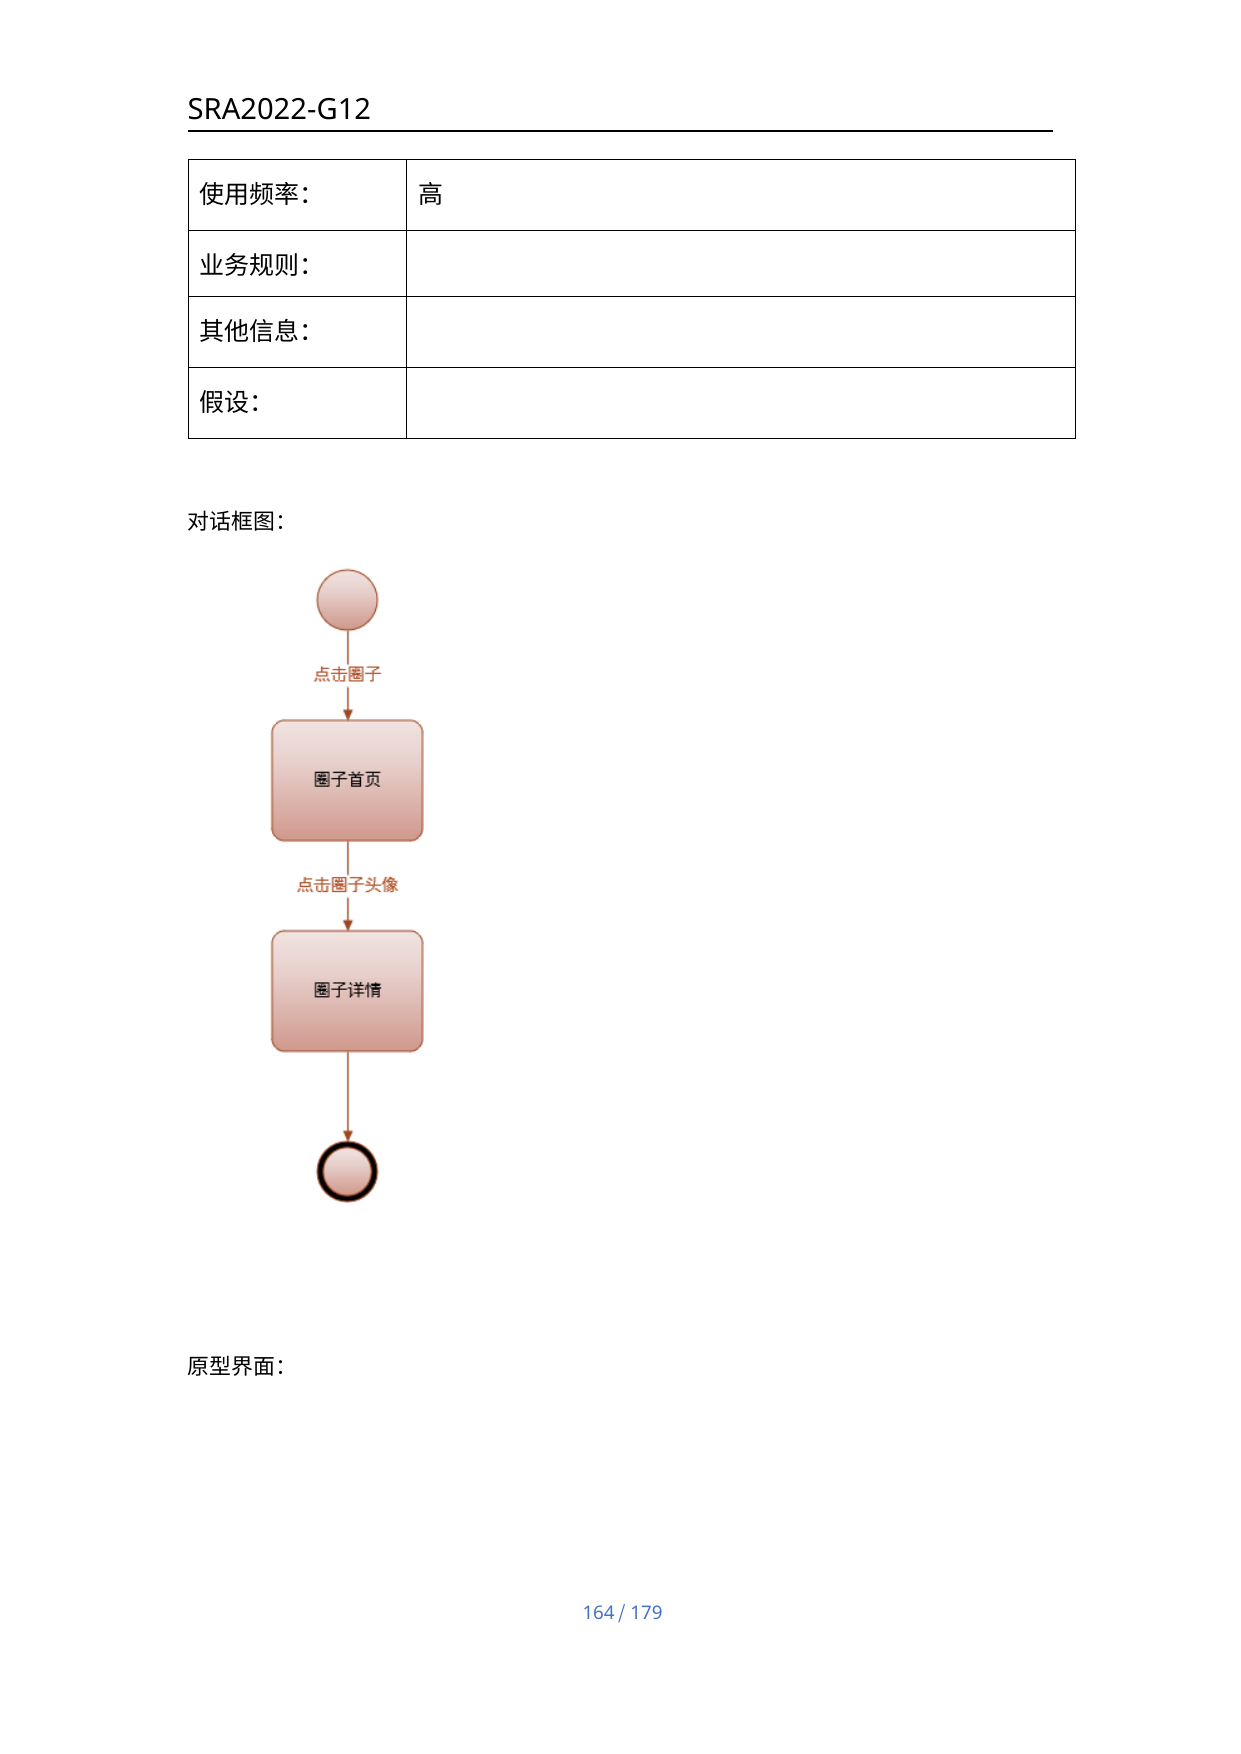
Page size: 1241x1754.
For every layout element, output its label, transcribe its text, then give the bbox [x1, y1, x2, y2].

table_cell [407, 231, 1075, 296]
table_cell 假设： [189, 368, 406, 437]
table_cell [407, 368, 1075, 437]
picture [187, 536, 553, 1287]
text 原型界面： [187, 1348, 1053, 1381]
text 对话框图： [187, 503, 1053, 536]
table_cell 业务规则： [189, 231, 406, 296]
table_cell 使用频率： [189, 160, 406, 230]
table_cell 其他信息： [189, 297, 406, 367]
table_cell [407, 297, 1075, 367]
table_cell 高 [407, 160, 1075, 230]
